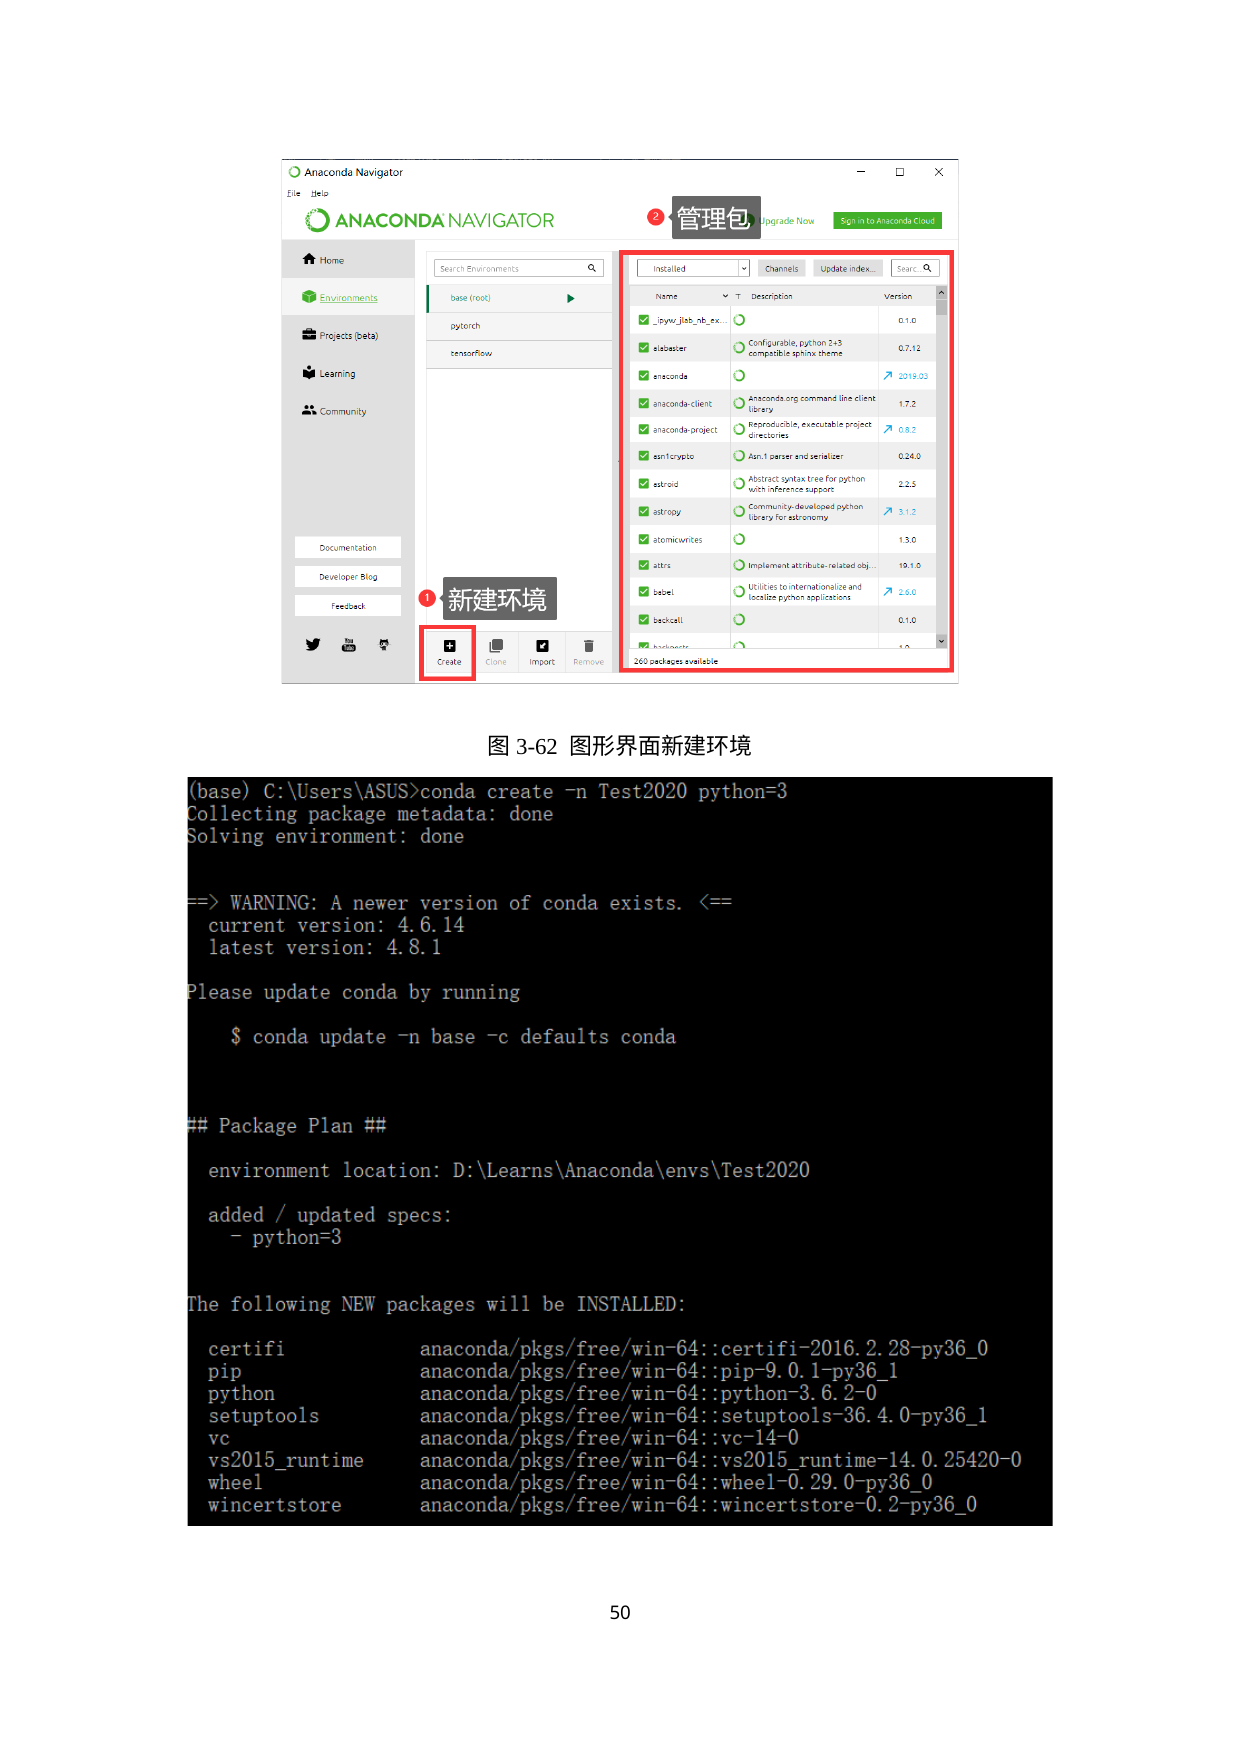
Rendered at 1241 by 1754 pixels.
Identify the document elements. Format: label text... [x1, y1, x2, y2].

picture [187, 777, 1053, 1526]
picture [281, 159, 959, 684]
